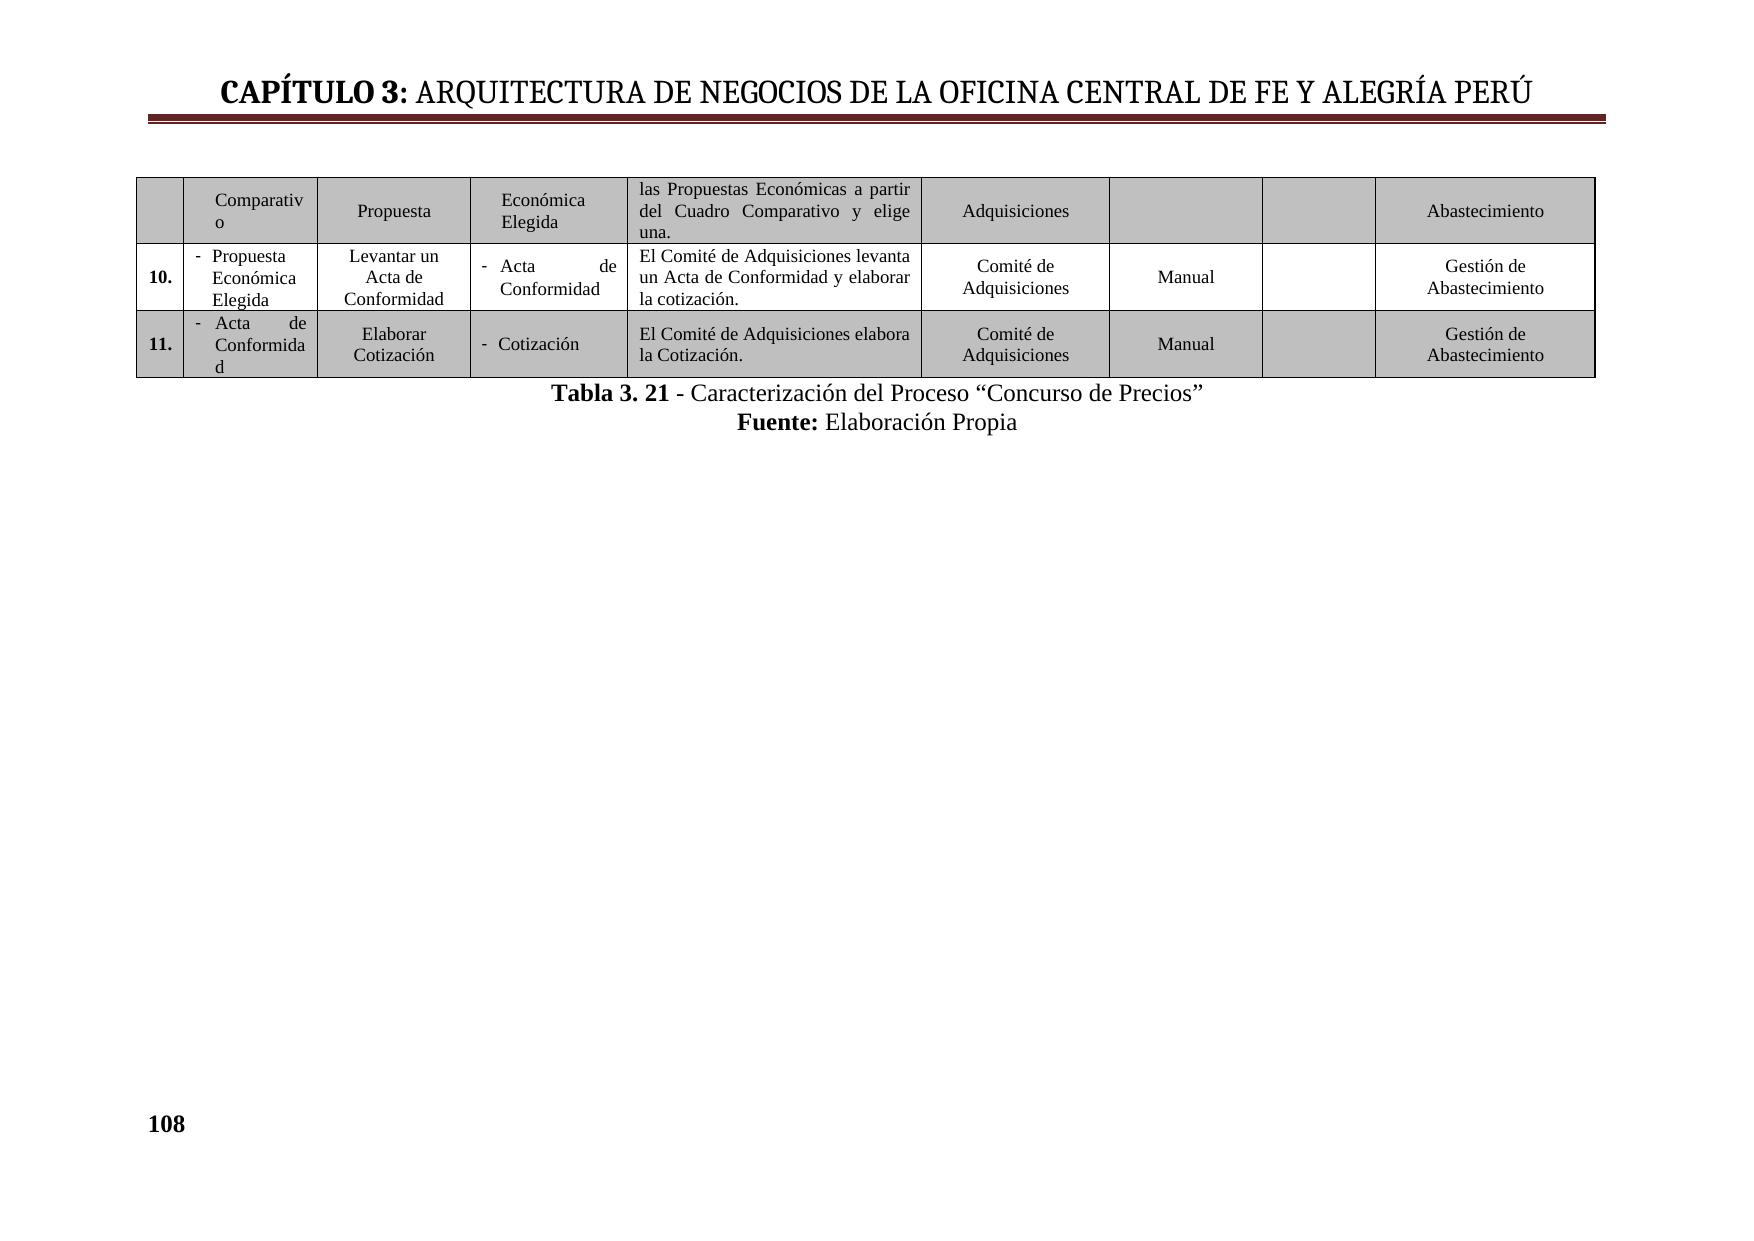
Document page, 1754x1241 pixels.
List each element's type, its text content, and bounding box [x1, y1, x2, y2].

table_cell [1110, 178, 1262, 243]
text Tabla 3. 21 - Caracterización del Proceso “Concurso de Precios” [148, 378, 1606, 407]
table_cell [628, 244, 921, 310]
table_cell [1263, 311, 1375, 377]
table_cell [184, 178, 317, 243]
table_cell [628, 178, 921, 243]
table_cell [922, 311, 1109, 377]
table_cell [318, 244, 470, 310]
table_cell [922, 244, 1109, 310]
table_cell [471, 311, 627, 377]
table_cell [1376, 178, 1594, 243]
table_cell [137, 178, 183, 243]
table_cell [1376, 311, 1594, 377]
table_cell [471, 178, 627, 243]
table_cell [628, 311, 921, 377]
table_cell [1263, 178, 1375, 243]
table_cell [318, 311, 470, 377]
text Fuente: Elaboración Propia [148, 407, 1606, 436]
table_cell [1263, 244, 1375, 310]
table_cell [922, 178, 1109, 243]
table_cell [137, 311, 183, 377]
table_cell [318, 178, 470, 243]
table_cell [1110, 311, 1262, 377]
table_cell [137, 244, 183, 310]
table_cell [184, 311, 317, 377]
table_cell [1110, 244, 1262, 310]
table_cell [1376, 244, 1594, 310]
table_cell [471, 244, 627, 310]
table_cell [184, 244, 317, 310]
